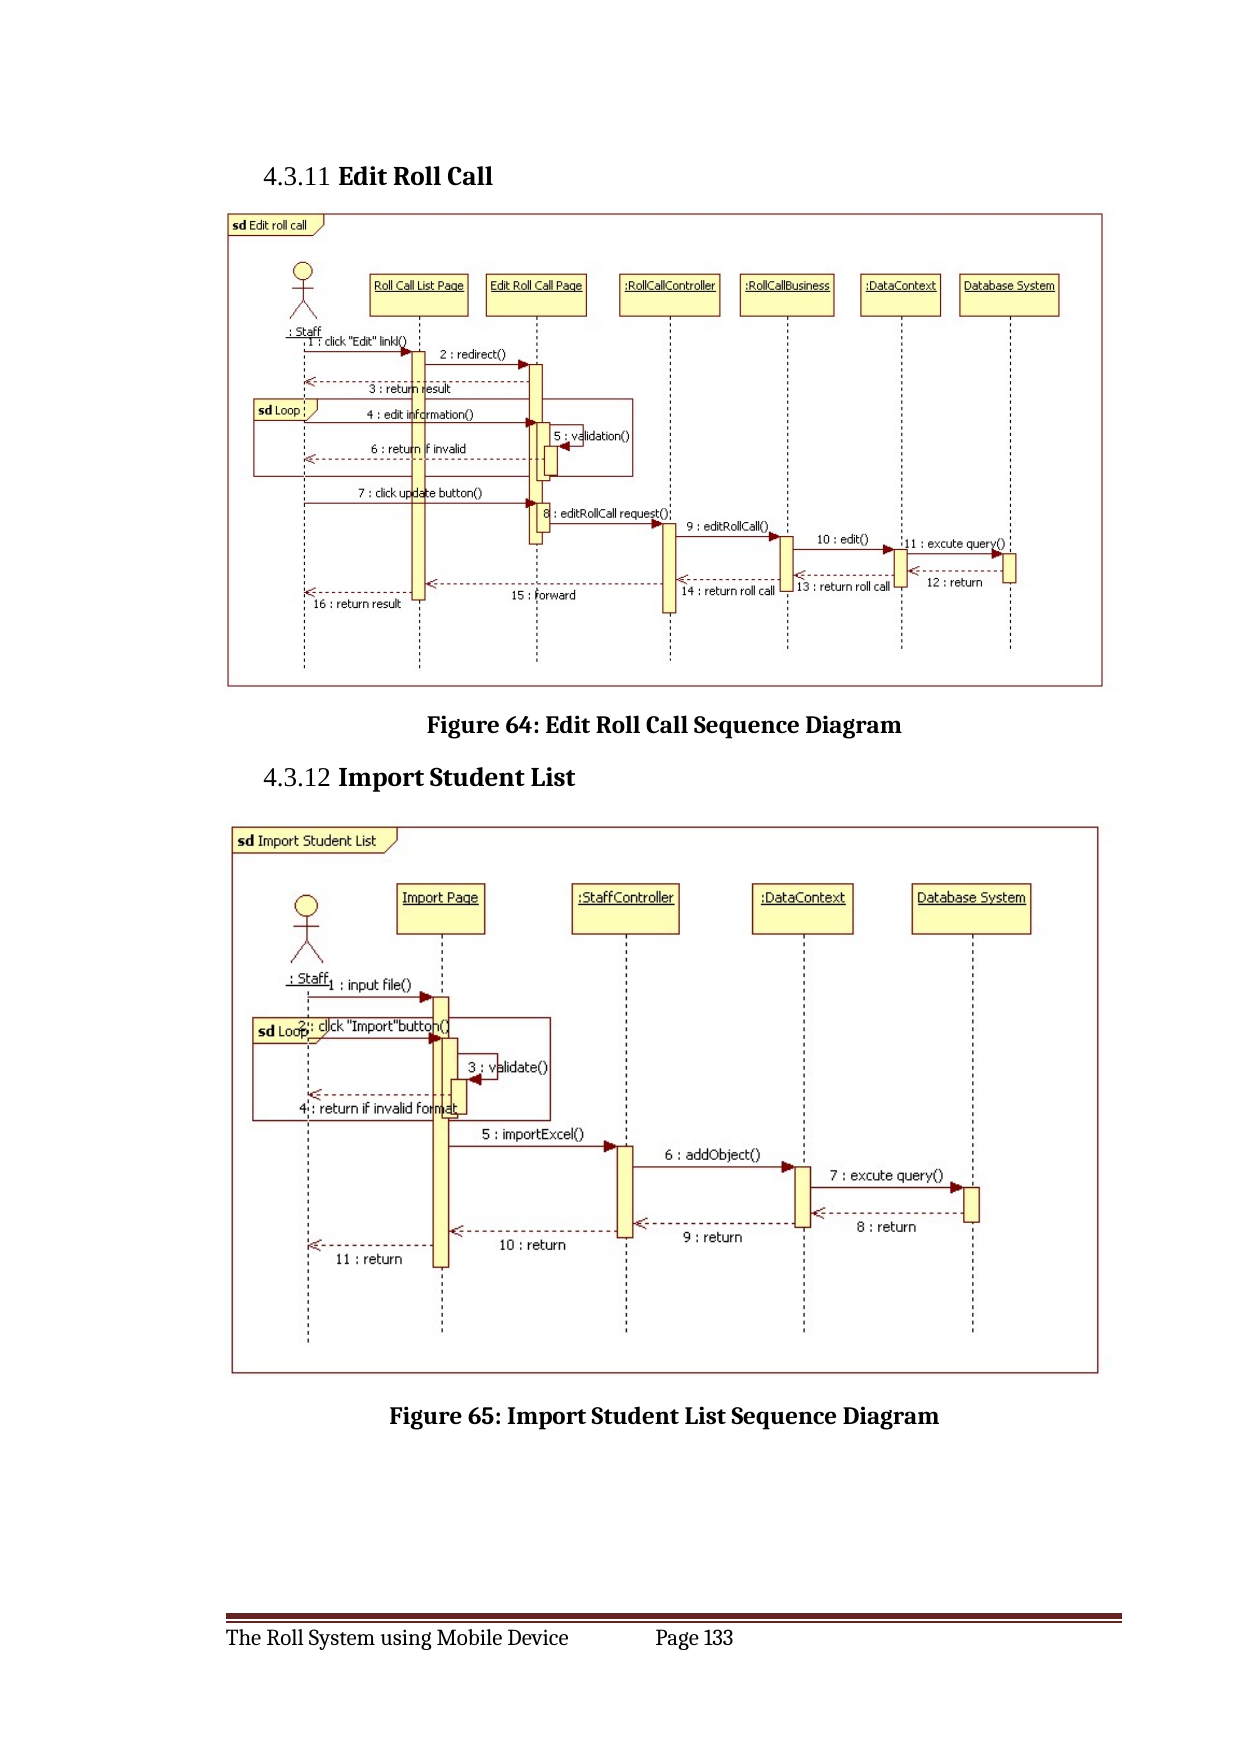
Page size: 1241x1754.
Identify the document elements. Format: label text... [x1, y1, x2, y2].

subtitle Import Student List [263, 761, 1122, 793]
picture [206, 192, 1123, 707]
subtitle Edit Roll Call [263, 160, 1122, 192]
picture [206, 801, 1123, 1398]
